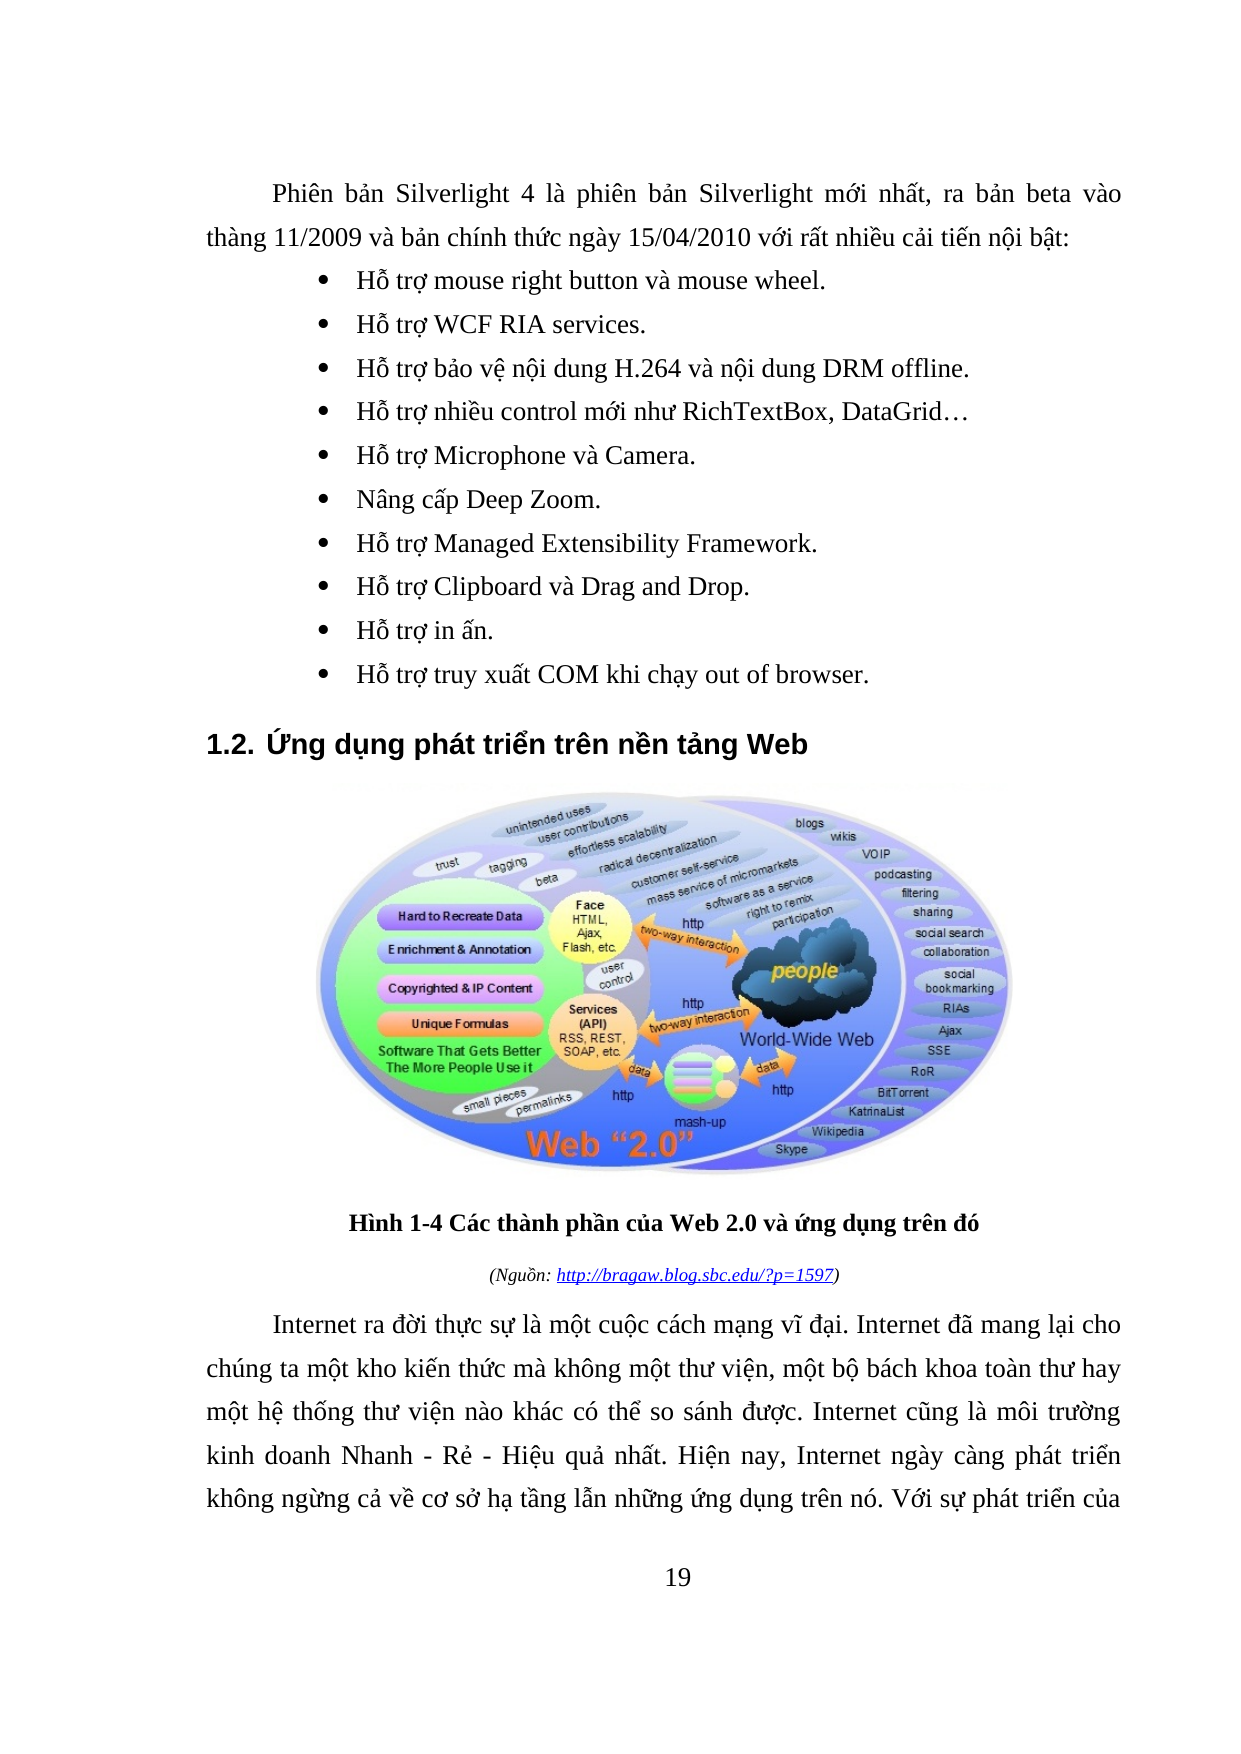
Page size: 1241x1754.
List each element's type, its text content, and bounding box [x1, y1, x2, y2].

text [206, 1308, 1122, 1514]
list Hỗ trợ WCF RIA services. [319, 308, 1122, 339]
text (Nguồn: http://bragaw.blog.sbc.edu/?p=1597) [206, 1264, 1122, 1285]
text Phiên bản Silverlight 4 là phiên bản Silverlight mới nhất, ra bản beta vào thàng 11/2009 và bản chính thức ngày 15/04/2010 với rất nhiều cải tiến nội bật: [206, 177, 1122, 252]
list Hỗ trợ in ấn. [319, 614, 1122, 646]
list Hỗ trợ mouse right button và mouse wheel. [319, 264, 1122, 296]
subtitle Ứng dụng phát triển trên nền tảng Web [206, 727, 1122, 760]
picture [315, 783, 1013, 1180]
list Nâng cấp Deep Zoom. [319, 483, 1122, 514]
list Hỗ trợ Clipboard và Drag and Drop. [319, 571, 1122, 602]
list Hỗ trợ Managed Extensibility Framework. [319, 527, 1122, 558]
list Hỗ trợ Microphone và Camera. [319, 439, 1122, 471]
list Hỗ trợ bảo vệ nội dung H.264 và nội dung DRM offline. [319, 352, 1122, 383]
list Hỗ trợ truy xuất COM khi chạy out of browser. [319, 658, 1122, 689]
list Hỗ trợ nhiều control mới như RichTextBox, DataGrid… [319, 396, 1122, 427]
